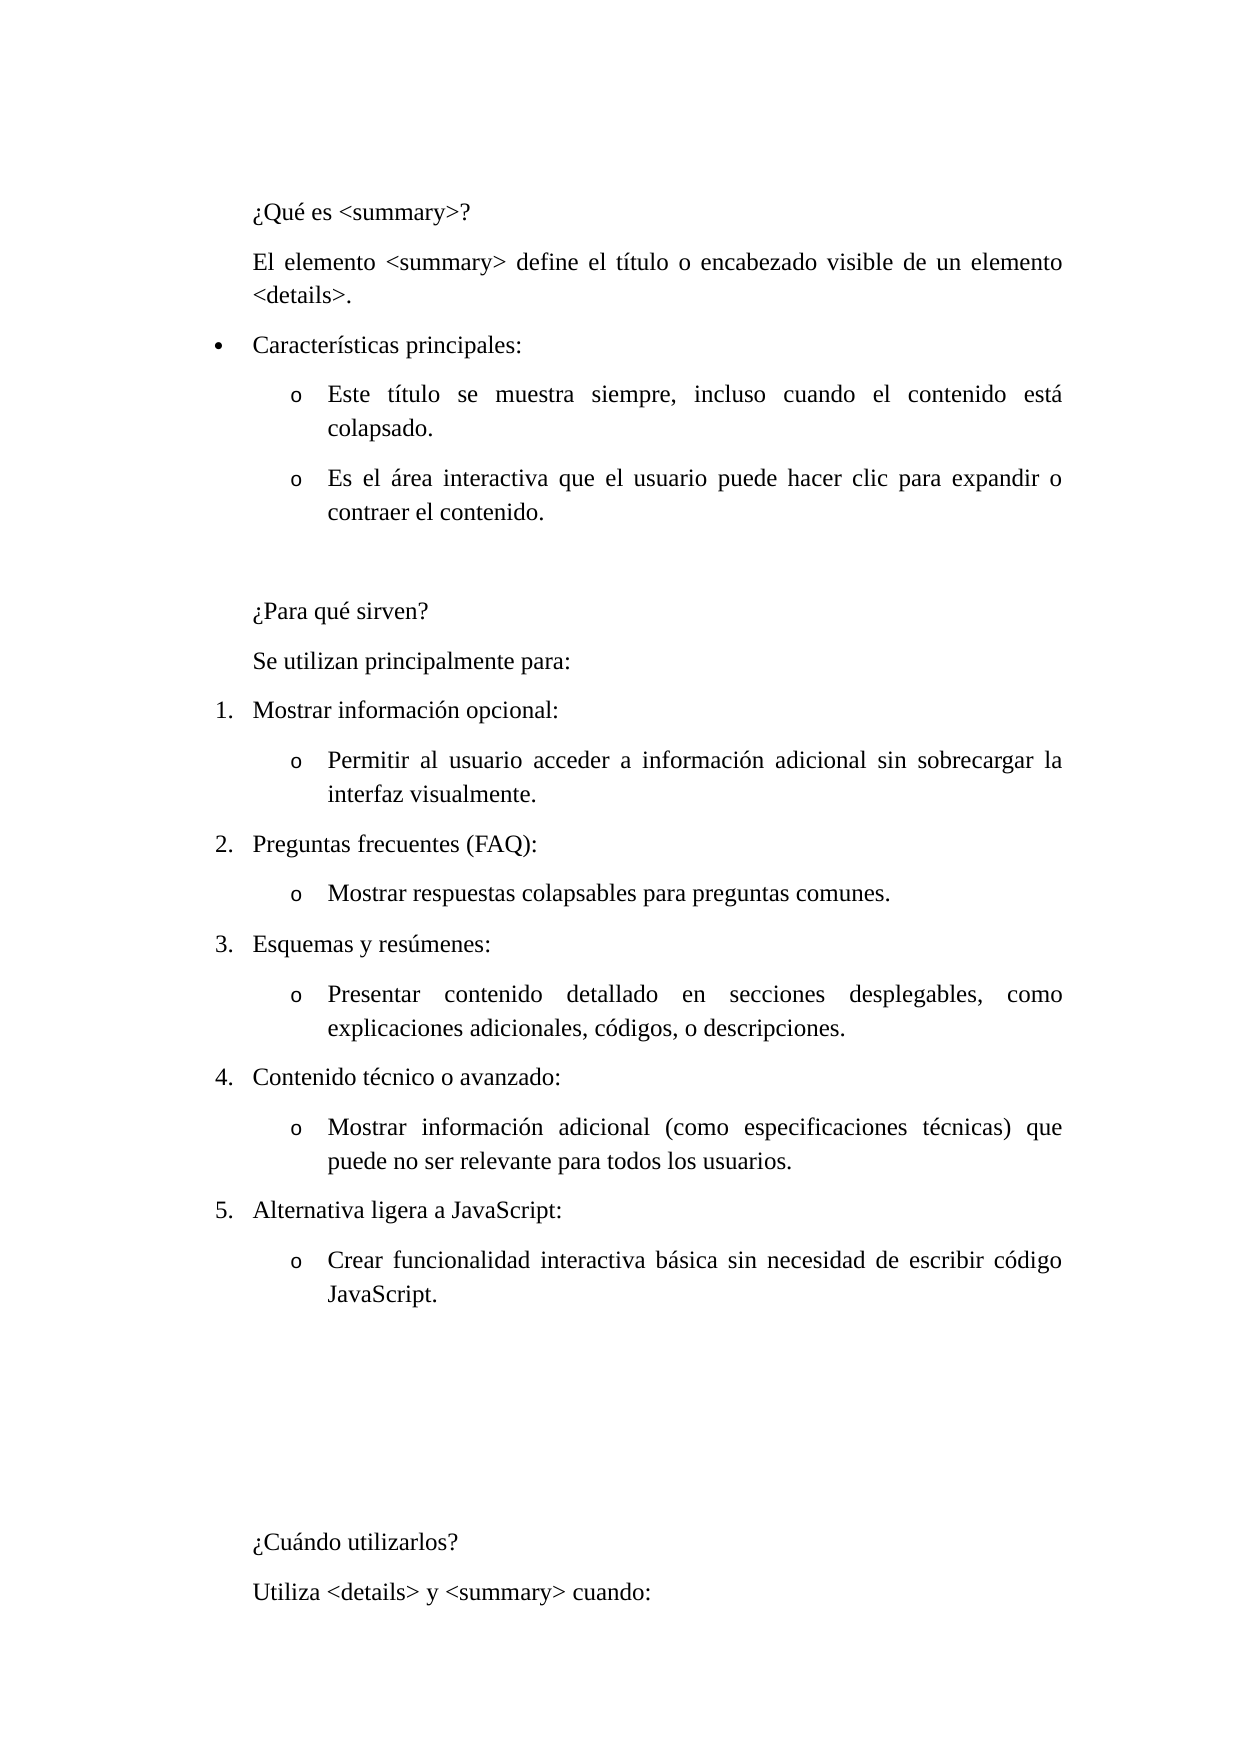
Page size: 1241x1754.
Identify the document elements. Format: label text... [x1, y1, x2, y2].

list Presentar contenido detallado en secciones desplegables, como explicaciones adicionales, códigos, o descripciones. [290, 979, 1063, 1041]
text ¿Para qué sirven? [252, 596, 1063, 625]
list Esquemas y resúmenes: [215, 929, 1063, 958]
list Contenido técnico o avanzado: [215, 1062, 1063, 1091]
list Alternativa ligera a JavaScript: [215, 1196, 1063, 1224]
list Permitir al usuario acceder a información adicional sin sobrecargar la interfaz visualmente. [290, 745, 1063, 808]
list Características principales: [215, 330, 1063, 358]
list Mostrar respuestas colapsables para preguntas comunes. [290, 878, 1063, 908]
list Este título se muestra siempre, incluso cuando el contenido está colapsado. [290, 379, 1063, 442]
list Mostrar información opcional: [215, 696, 1063, 724]
text ¿Cuándo utilizarlos? [252, 1527, 1063, 1556]
list Mostrar información adicional (como especificaciones técnicas) que puede no ser relevante para todos los usuarios. [290, 1112, 1063, 1174]
text El elemento <summary> define el título o encabezado visible de un elemento <details>. [252, 247, 1063, 309]
list Preguntas frecuentes (FAQ): [215, 829, 1063, 857]
text Se utilizan principalmente para: [252, 646, 1063, 674]
text Utiliza <details> y <summary> cuando: [252, 1577, 1063, 1606]
list Crear funcionalidad interactiva básica sin necesidad de escribir código JavaScript. [290, 1245, 1063, 1308]
list Es el área interactiva que el usuario puede hacer clic para expandir o contraer el contenido. [290, 463, 1063, 526]
text ¿Qué es <summary>? [252, 197, 1063, 226]
